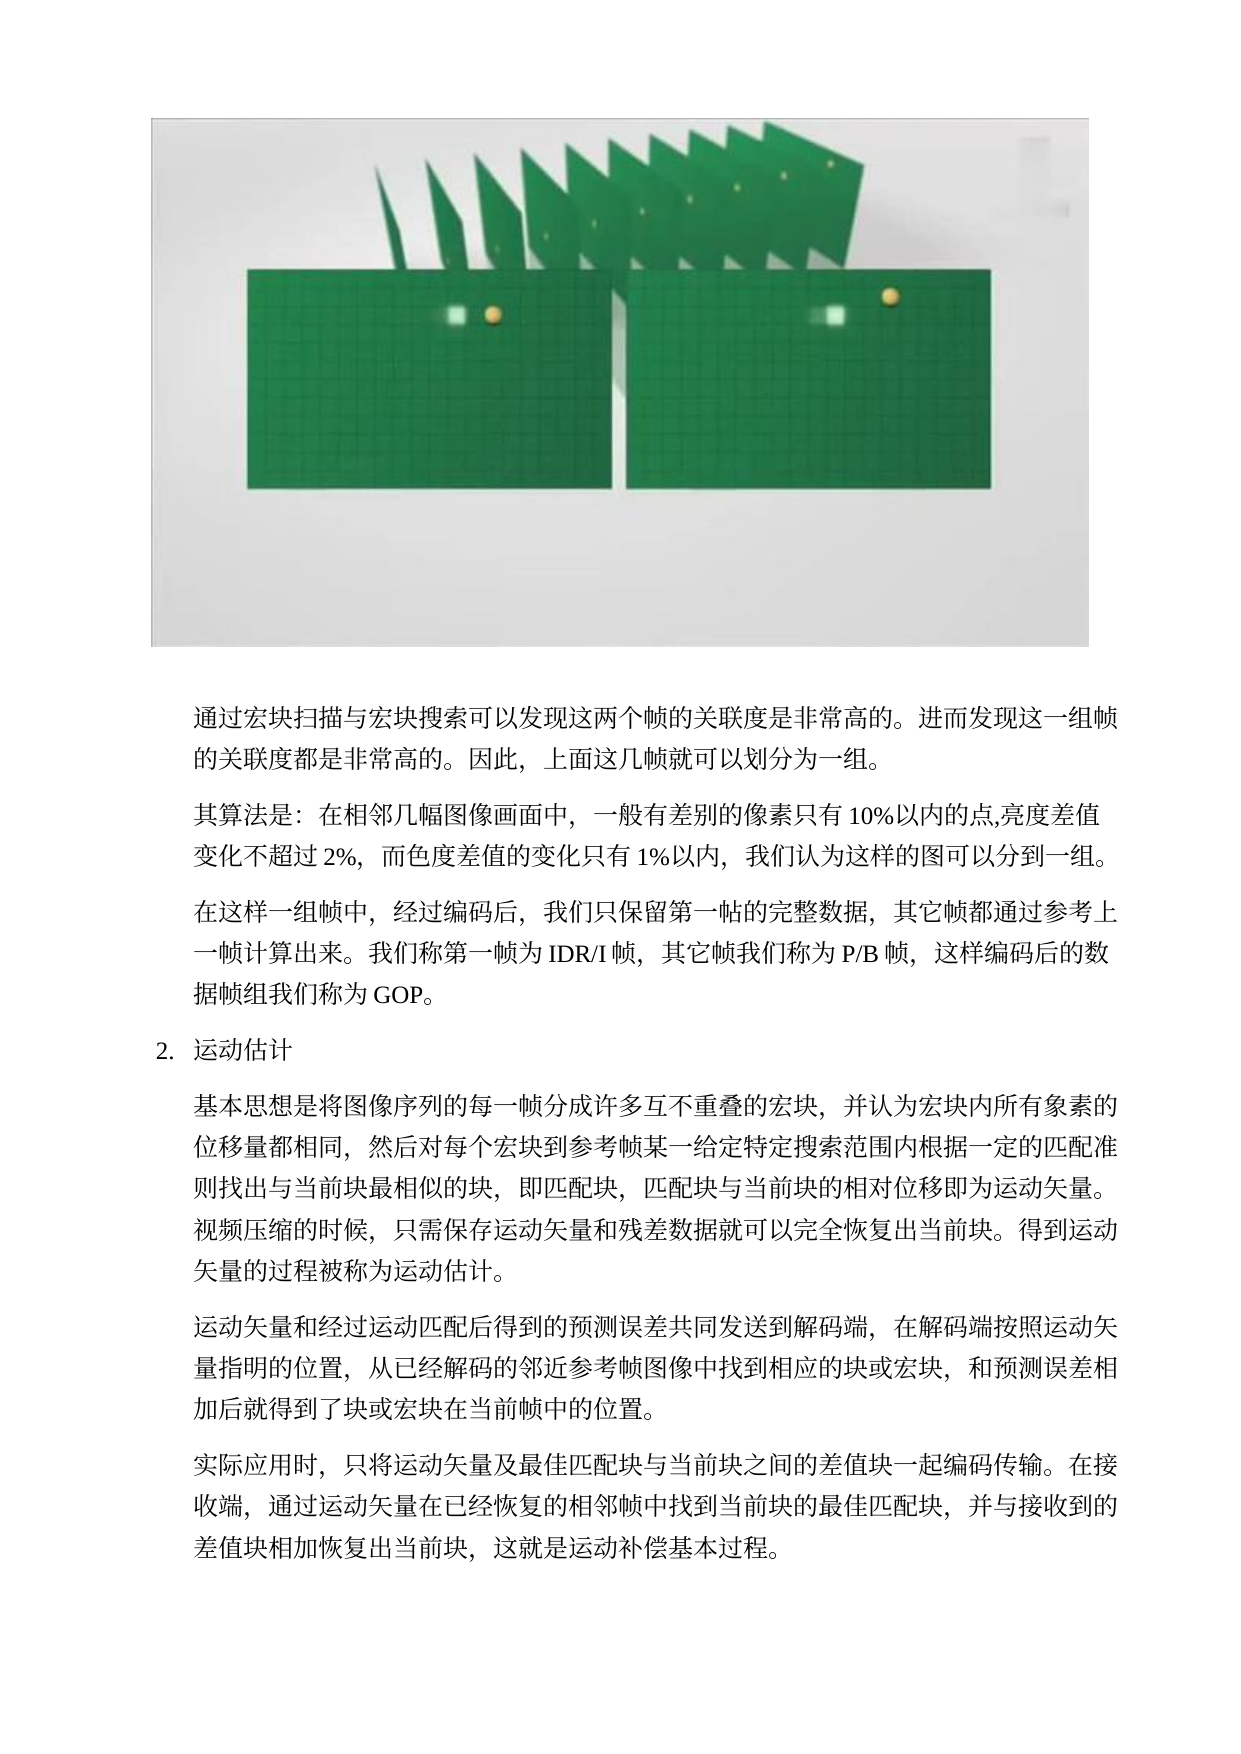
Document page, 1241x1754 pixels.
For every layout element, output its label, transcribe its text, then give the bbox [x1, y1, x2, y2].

list 实际应用时，只将运动矢量及最佳匹配块与当前块之间的差值块一起编码传输。在接收端，通过运动矢量在已经恢复的相邻帧中找到当前块的最佳匹配块，并与接收到的差值块相加恢复出当前块，这就是运动补偿基本过程。 [193, 1446, 1122, 1564]
list 运动估计 [156, 1031, 1122, 1067]
list 运动矢量和经过运动匹配后得到的预测误差共同发送到解码端，在解码端按照运动矢量指明的位置，从已经解码的邻近参考帧图像中找到相应的块或宏块，和预测误差相加后就得到了块或宏块在当前帧中的位置。 [193, 1307, 1122, 1426]
picture [151, 118, 1089, 647]
list 基本思想是将图像序列的每一帧分成许多互不重叠的宏块，并认为宏块内所有象素的位移量都相同，然后对每个宏块到参考帧某一给定特定搜索范围内根据一定的匹配准则找出与当前块最相似的块，即匹配块，匹配块与当前块的相对位移即为运动矢量。 视频压缩的时候，只需保存运动矢量和残差数据就可以完全恢复出当前块。得到运动矢量的过程被称为运动估计。 [193, 1087, 1122, 1287]
list 通过宏块扫描与宏块搜索可以发现这两个帧的关联度是非常高的。进而发现这一组帧的关联度都是非常高的。因此，上面这几帧就可以划分为一组。 [193, 698, 1122, 775]
list 其算法是：在相邻几幅图像画面中，一般有差别的像素只有10%以内的点,亮度差值变化不超过2%，而色度差值的变化只有1%以内，我们认为这样的图可以分到一组。 [193, 795, 1122, 872]
list 在这样一组帧中，经过编码后，我们只保留第一帖的完整数据，其它帧都通过参考上一帧计算出来。我们称第一帧为IDR/I帧，其它帧我们称为P/B帧，这样编码后的数据帧组我们称为GOP。 [193, 892, 1122, 1011]
